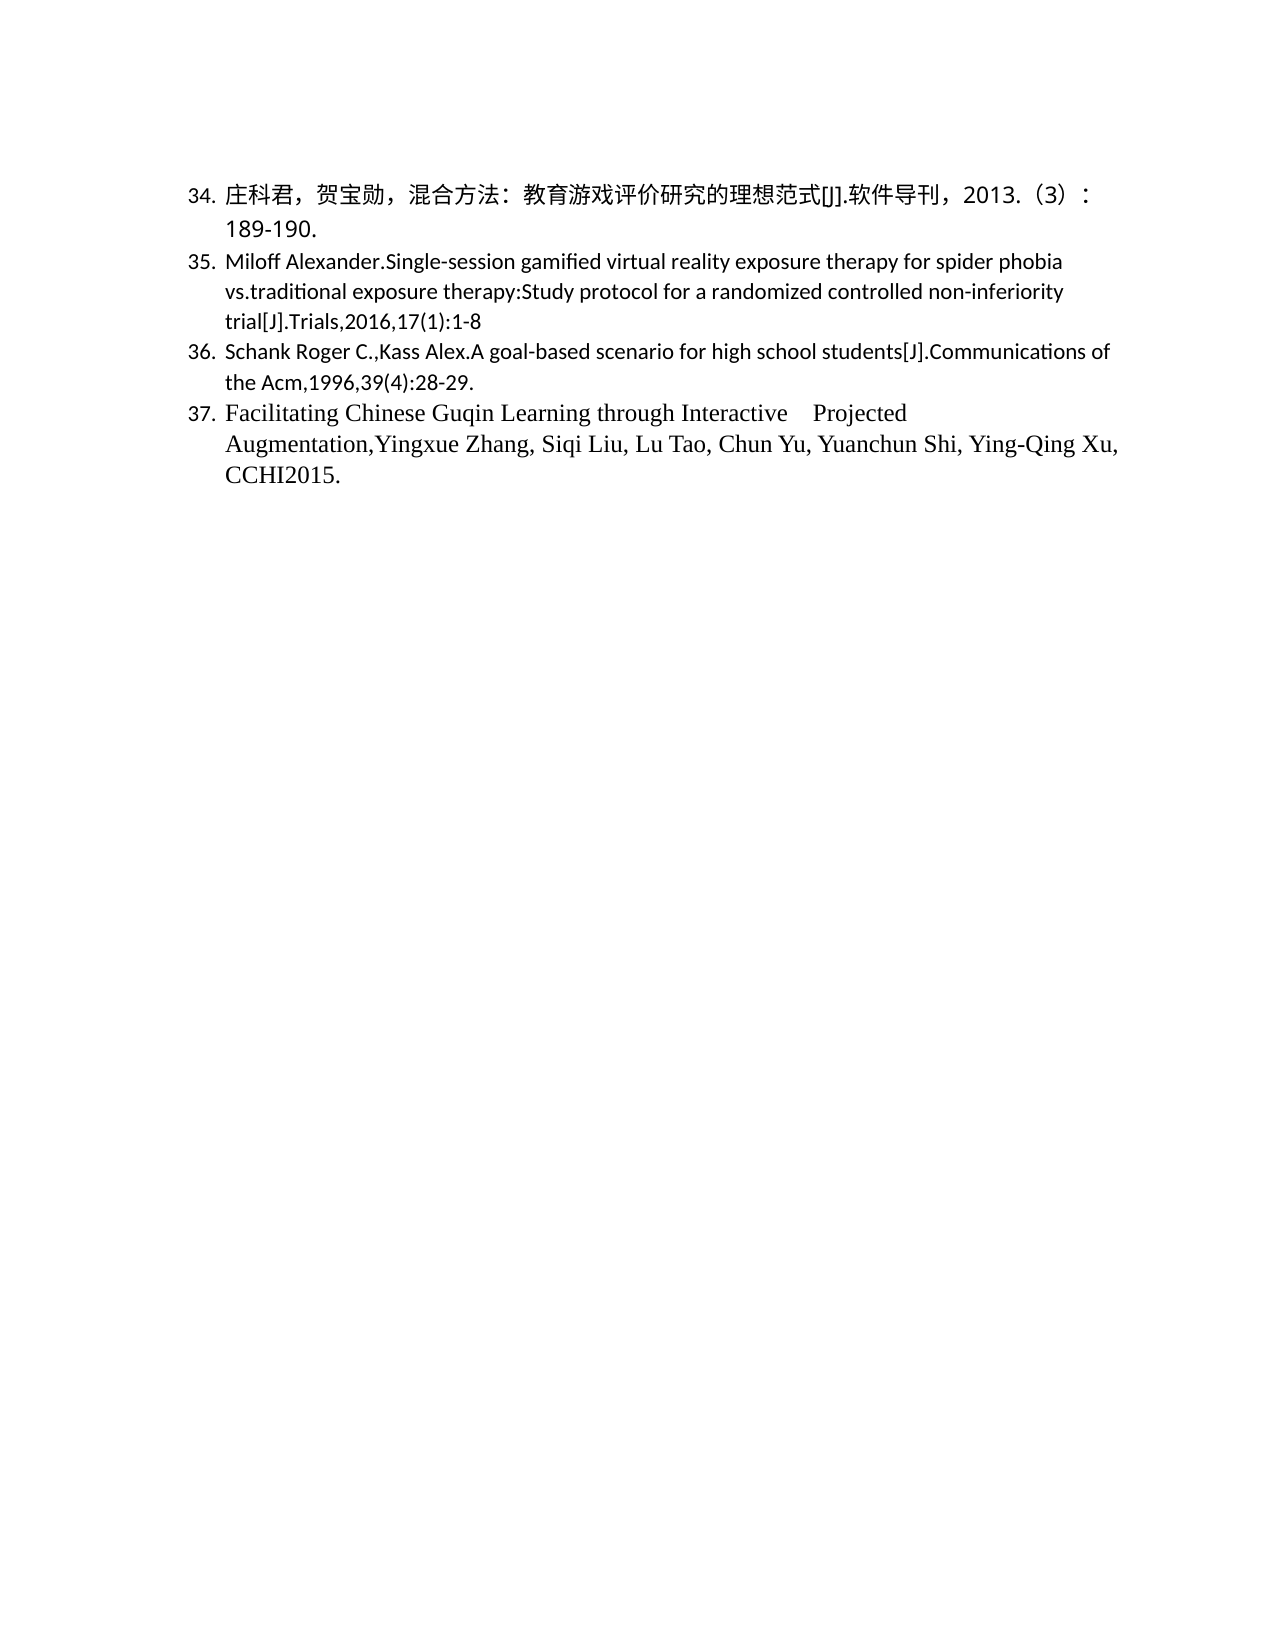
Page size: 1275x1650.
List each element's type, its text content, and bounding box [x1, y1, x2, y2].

list 庄科君，贺宝勋，混合方法：教育游戏评价研究的理想范式[J].软件导刊，2013.（3）：189-190. [187, 177, 1125, 244]
list Facilitating Chinese Guqin Learning through Interactive Projected Augmentation,Yingxue Zhang, Siqi Liu, Lu Tao, Chun Yu, Yuanchun Shi, Ying-Qing Xu, CCHI2015. [187, 398, 1125, 489]
list Schank Roger C.,Kass Alex.A goal-based scenario for high school students[J].Communications of the Acm,1996,39(4):28-29. [187, 337, 1125, 396]
list Miloff Alexander.Single-session gamified virtual reality exposure therapy for spider phobia vs.traditional exposure therapy:Study protocol for a randomized controlled non-inferiority trial[J].Trials,2016,17(1):1-8 [187, 247, 1125, 335]
